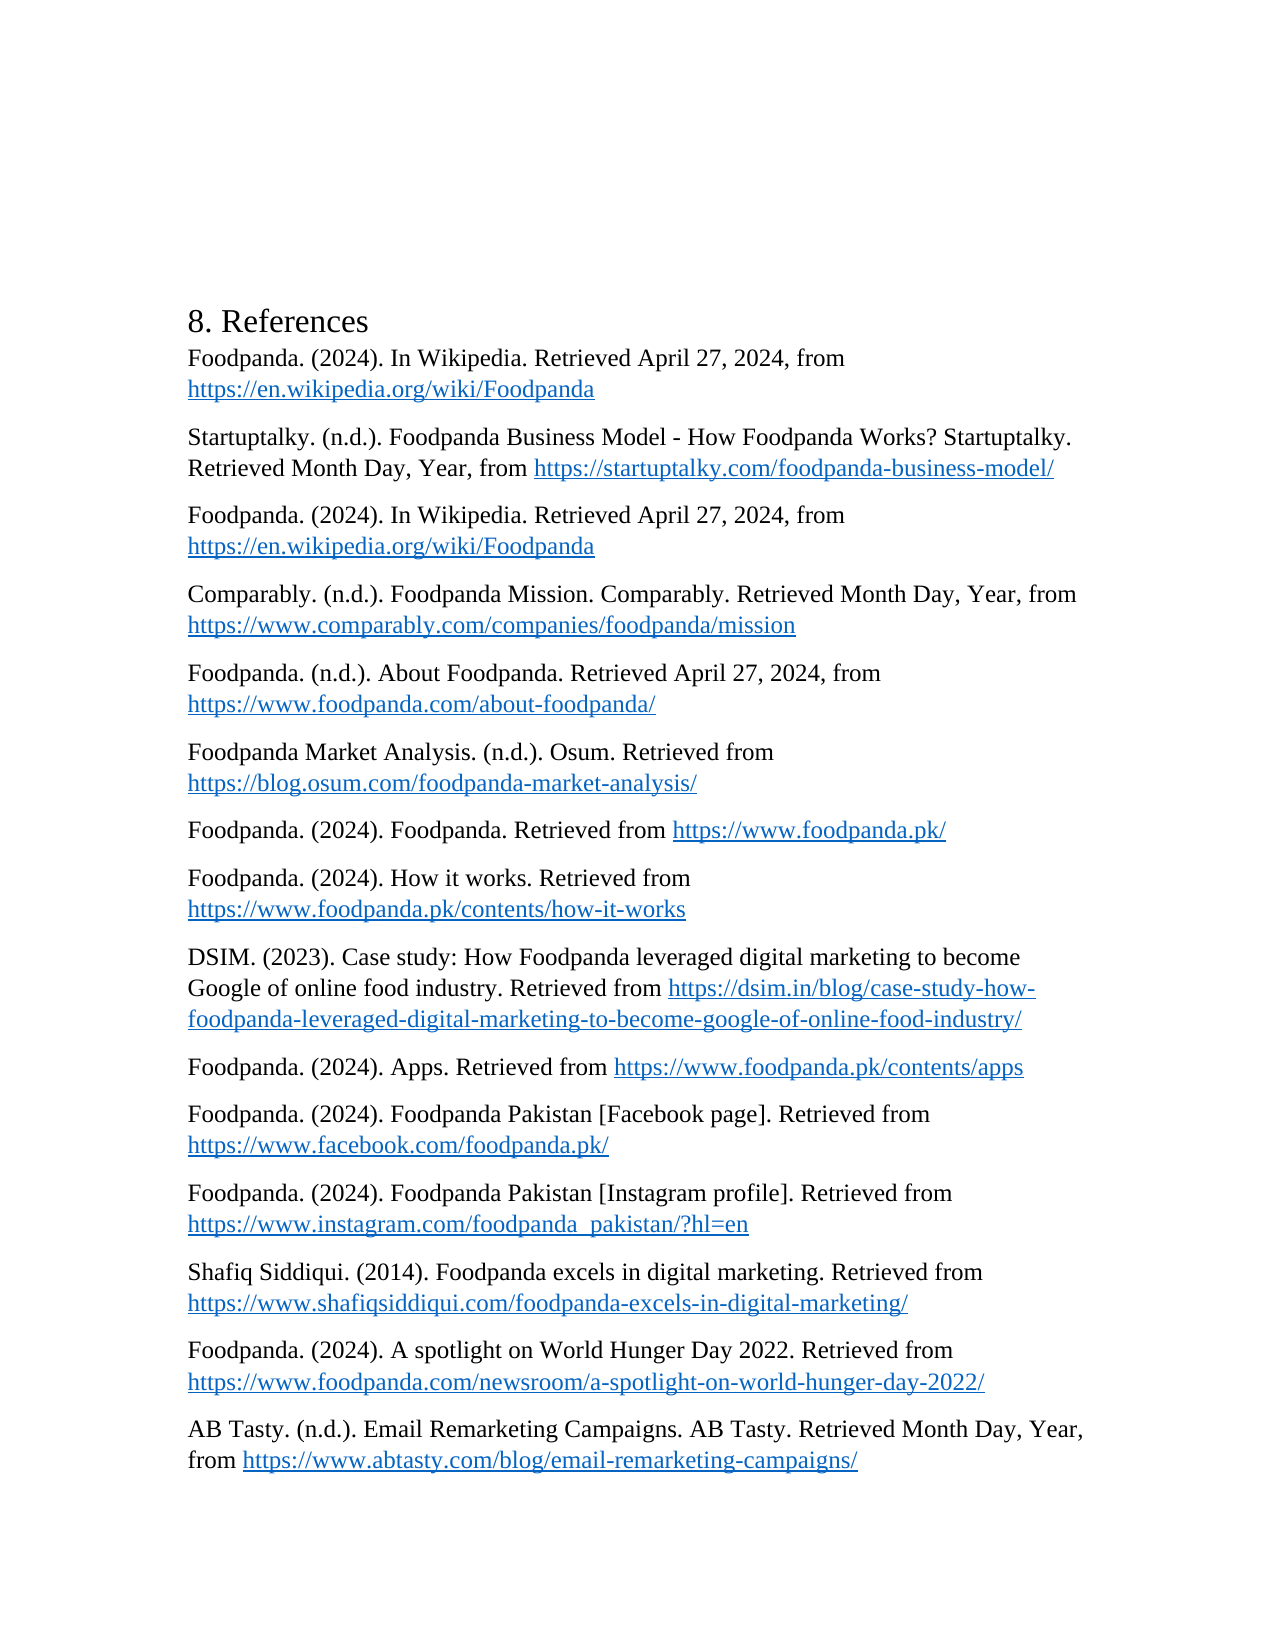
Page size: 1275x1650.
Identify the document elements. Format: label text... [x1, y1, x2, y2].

text Foodpanda. (2024). Foodpanda. Retrieved from https://www.foodpanda.pk/ [187, 815, 1087, 844]
text Foodpanda. (2024). Foodpanda Pakistan [Instagram profile]. Retrieved from https://www.instagram.com/foodpanda_pakistan/?hl=en [187, 1178, 1087, 1238]
subtitle 8. References [187, 301, 1087, 340]
text Startuptalky. (n.d.). Foodpanda Business Model - How Foodpanda Works? Startuptalky. Retrieved Month Day, Year, from https://startuptalky.com/foodpanda-business-model/ [187, 422, 1087, 481]
text Foodpanda. (2024). In Wikipedia. Retrieved April 27, 2024, from https://en.wikipedia.org/wiki/Foodpanda [187, 500, 1087, 560]
text Foodpanda. (n.d.). About Foodpanda. Retrieved April 27, 2024, from https://www.foodpanda.com/about-foodpanda/ [187, 658, 1087, 718]
text Foodpanda. (2024). How it works. Retrieved from https://www.foodpanda.pk/contents/how-it-works [187, 863, 1087, 923]
text Foodpanda. (2024). Apps. Retrieved from https://www.foodpanda.pk/contents/apps [187, 1052, 1087, 1080]
text Foodpanda. (2024). Foodpanda Pakistan [Facebook page]. Retrieved from https://www.facebook.com/foodpanda.pk/ [187, 1099, 1087, 1159]
text Foodpanda Market Analysis. (n.d.). Osum. Retrieved from https://blog.osum.com/foodpanda-market-analysis/ [187, 737, 1087, 796]
text Shafiq Siddiqui. (2014). Foodpanda excels in digital marketing. Retrieved from https://www.shafiqsiddiqui.com/foodpanda-excels-in-digital-marketing/ [187, 1257, 1087, 1317]
text Comparably. (n.d.). Foodpanda Mission. Comparably. Retrieved Month Day, Year, from https://www.comparably.com/companies/foodpanda/mission [187, 579, 1087, 639]
text Foodpanda. (2024). A spotlight on World Hunger Day 2022. Retrieved from https://www.foodpanda.com/newsroom/a-spotlight-on-world-hunger-day-2022/ [187, 1336, 1087, 1395]
text Foodpanda. (2024). In Wikipedia. Retrieved April 27, 2024, from https://en.wikipedia.org/wiki/Foodpanda [187, 343, 1087, 403]
text AB Tasty. (n.d.). Email Remarketing Campaigns. AB Tasty. Retrieved Month Day, Year, from https://www.abtasty.com/blog/email-remarketing-campaigns/ [187, 1414, 1087, 1474]
text DSIM. (2023). Case study: How Foodpanda leveraged digital marketing to become Google of online food industry. Retrieved from https://dsim.in/blog/case-study-how-foodpanda-leveraged-digital-marketing-to-become-google-of-online-food-industry/ [187, 942, 1087, 1033]
